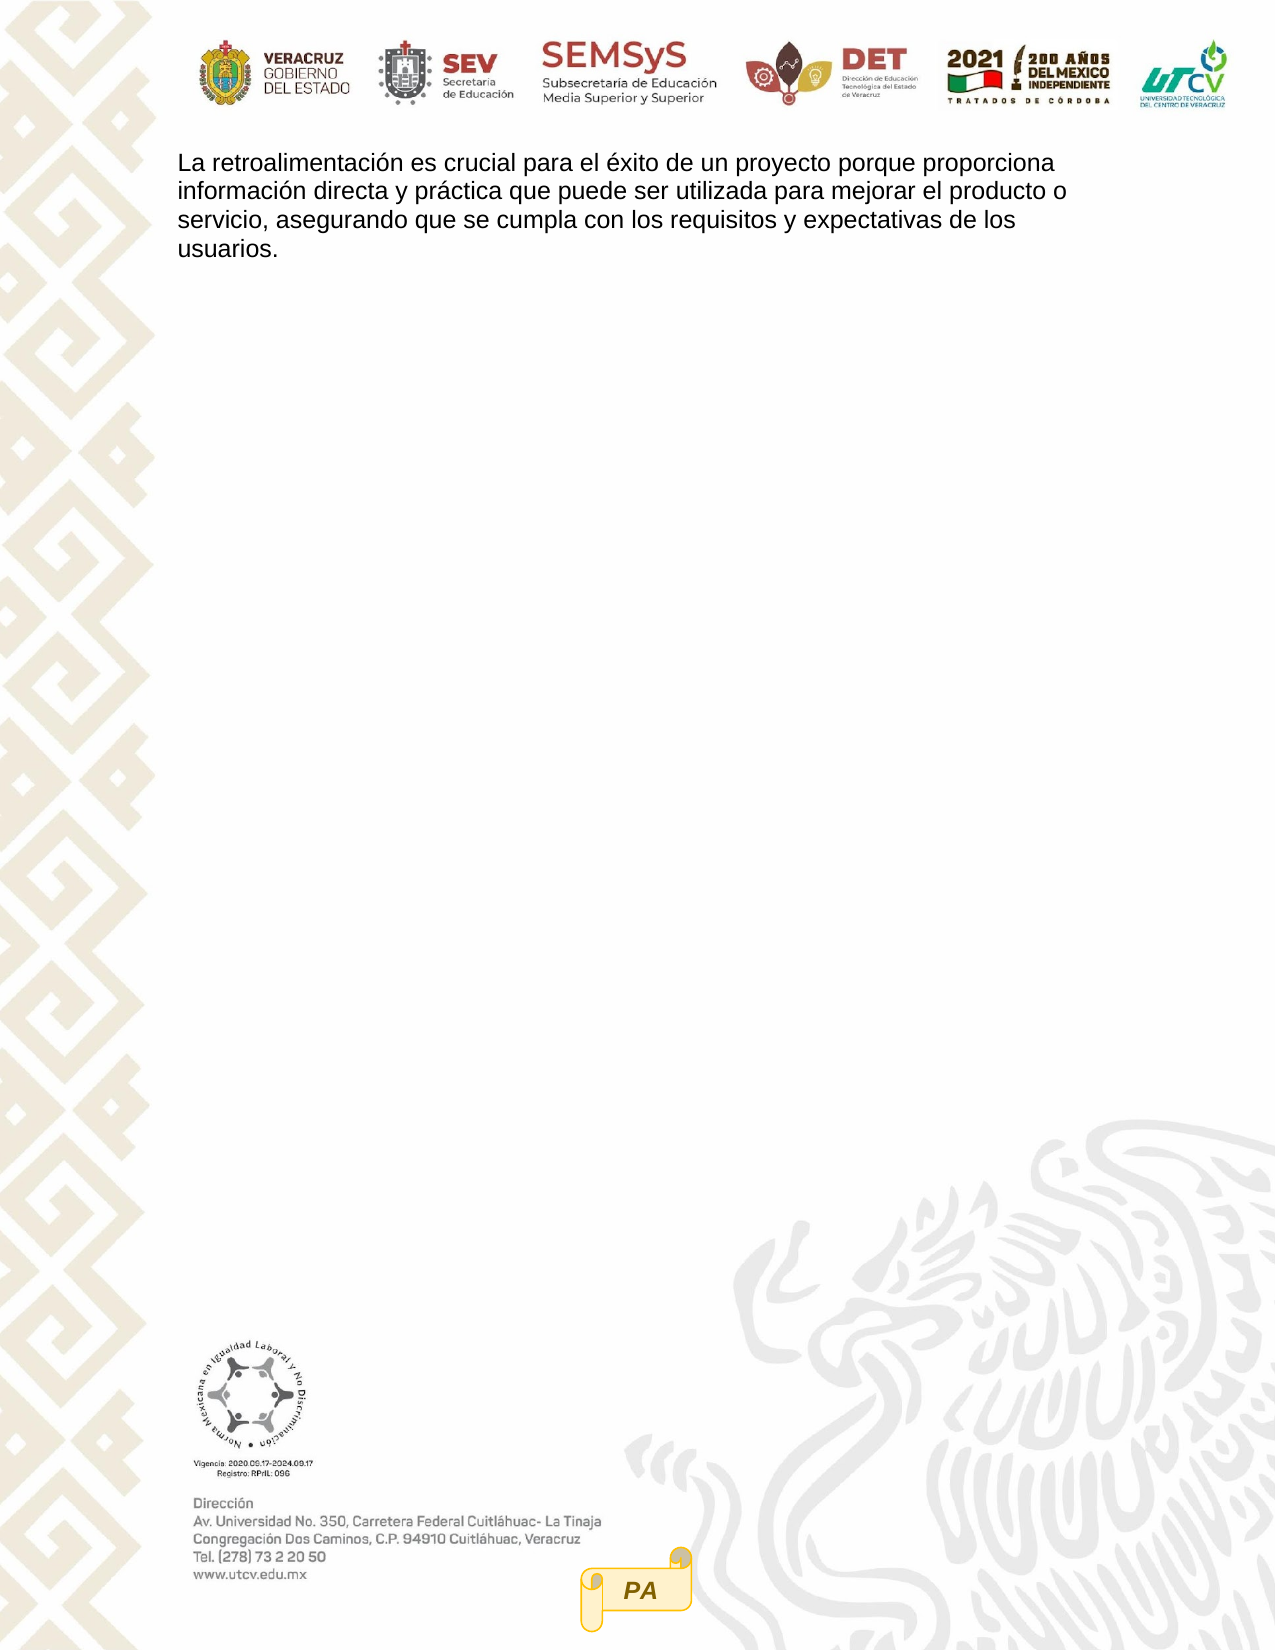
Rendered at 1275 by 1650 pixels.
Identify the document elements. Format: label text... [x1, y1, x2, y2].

picture [0, 0, 1275, 1650]
text La retroalimentación es crucial para el éxito de un proyecto porque proporciona información directa y práctica que puede ser utilizada para mejorar el producto o servicio, asegurando que se cumpla con los requisitos y expectativas de los usuarios. [177, 148, 1098, 263]
